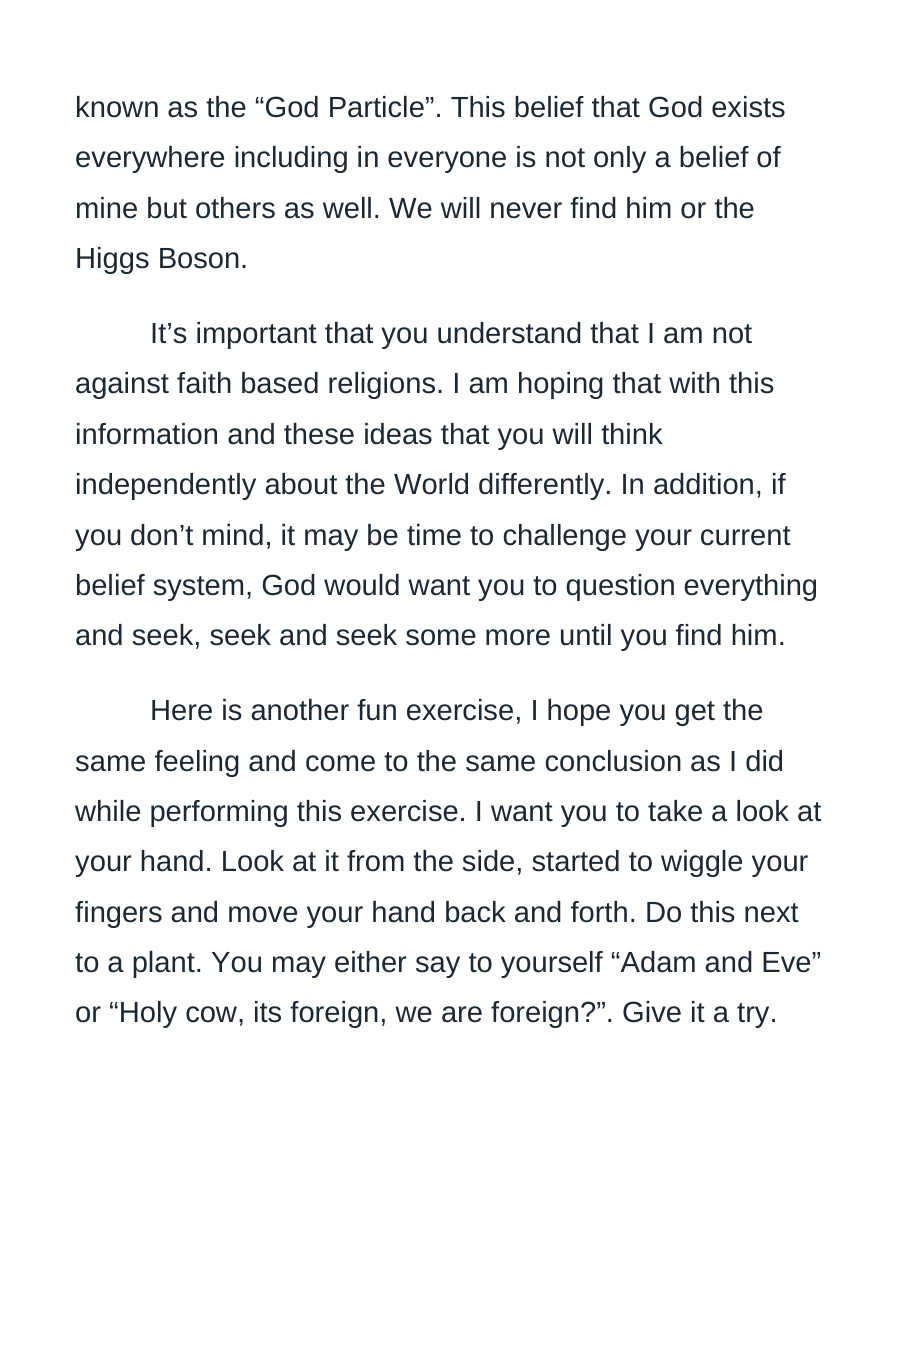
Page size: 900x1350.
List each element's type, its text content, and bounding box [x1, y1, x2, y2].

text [75, 90, 825, 274]
text It’s important that you understand that I am not against faith based religions. I am hoping that with this information and these ideas that you will think independently about the World differently. In addition, if you don’t mind, it may be time to challenge your current belief system, God would want you to question everything and seek, seek and seek some more until you find him. [75, 316, 825, 652]
text Here is another fun exercise, I hope you get the same feeling and come to the same conclusion as I did while performing this exercise. I want you to take a look at your hand. Look at it from the side, started to wiggle your fingers and move your hand back and forth. Do this next to a plant. You may either say to yourself “Adam and Eve” or “Holy cow, its foreign, we are foreign?”. Give it a try. [75, 693, 825, 1029]
